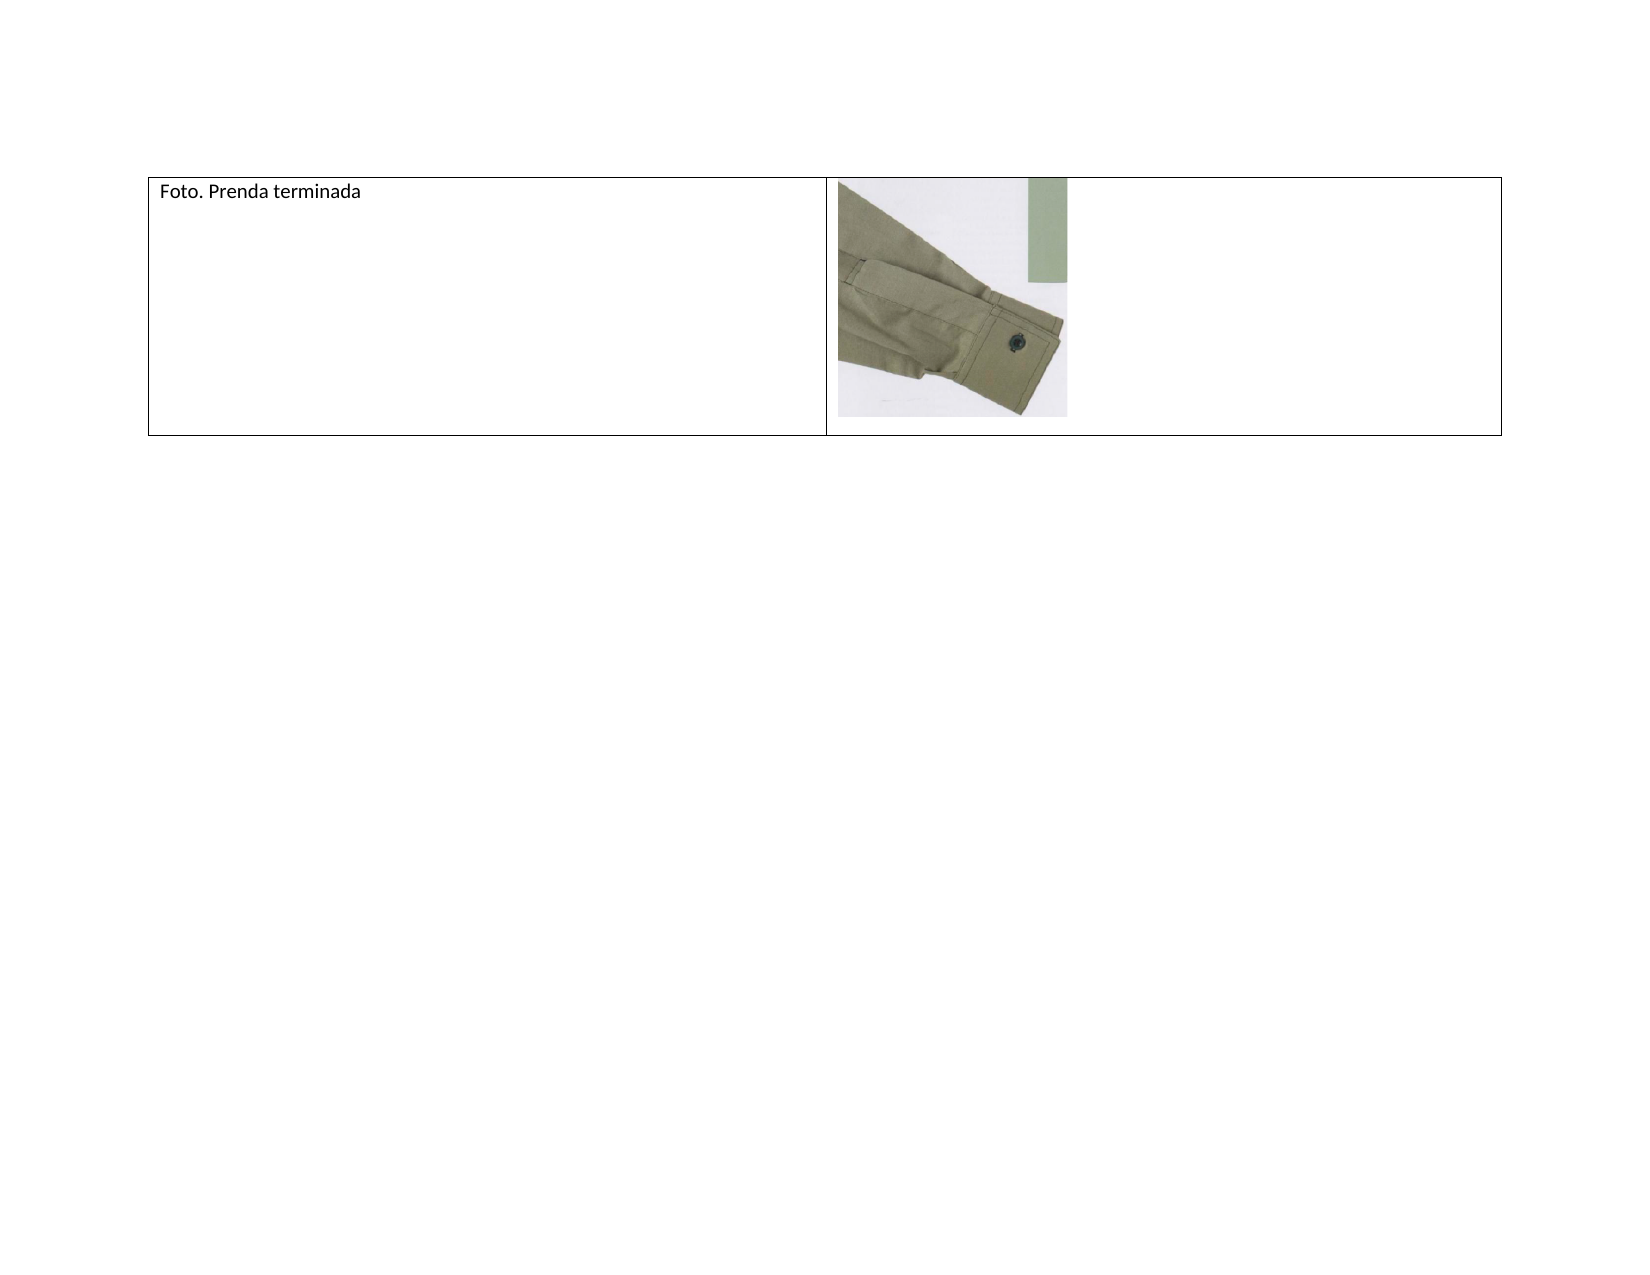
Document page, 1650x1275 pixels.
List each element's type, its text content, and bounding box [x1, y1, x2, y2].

table_cell Foto. Prenda terminada [149, 178, 826, 435]
table_cell [827, 178, 1501, 435]
picture [838, 178, 1068, 417]
